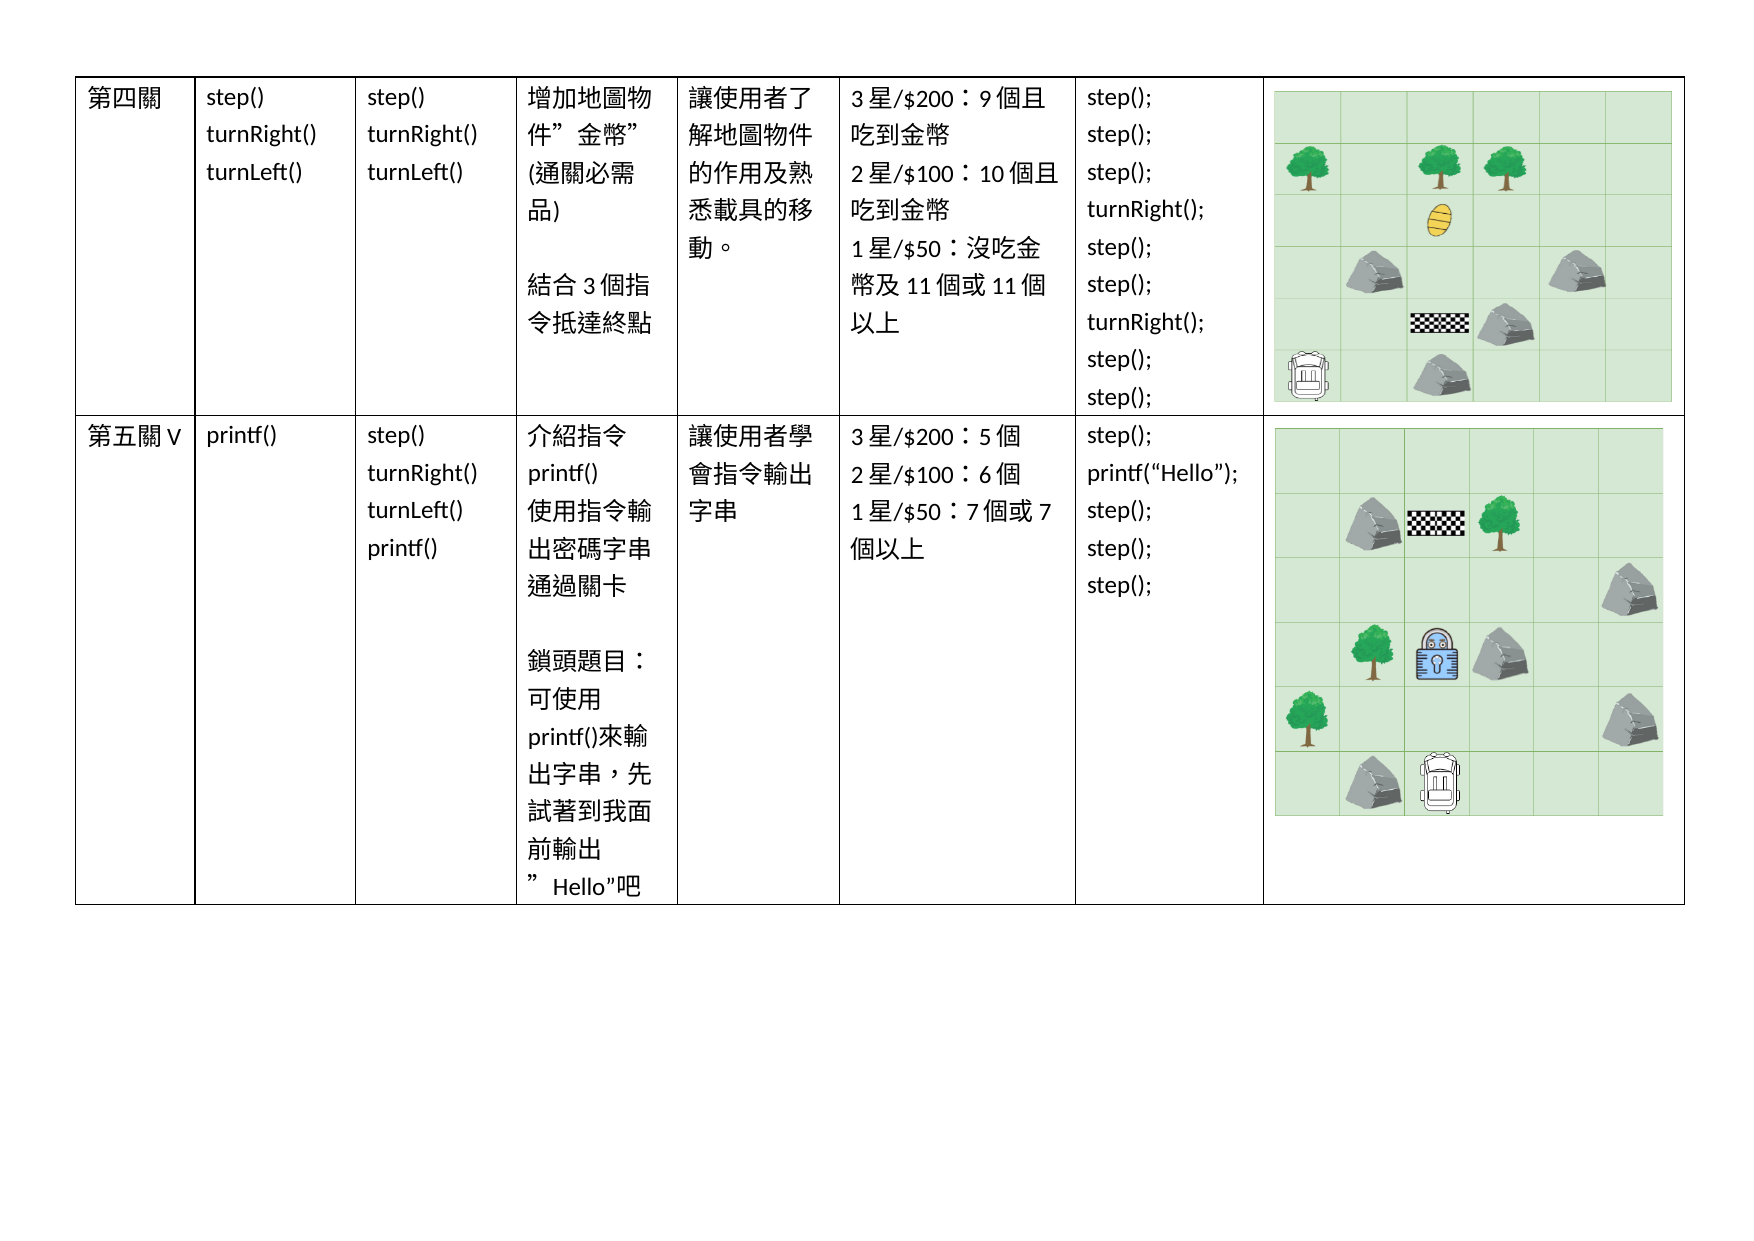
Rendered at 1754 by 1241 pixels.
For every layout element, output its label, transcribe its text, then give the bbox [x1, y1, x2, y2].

table_cell 介紹指令printf() 使用指令輸出密碼字串通過關卡 鎖頭題目： 可使用printf()來輸出字串，先試著到我面前輸出”Hello”吧 [517, 416, 677, 903]
table_header 增加地圖物件”金幣” (通關必需品) 結合3個指令抵達終點 [517, 78, 677, 415]
table_header step(); step(); step(); turnRight(); step(); step(); turnRight(); step(); step(); [1076, 78, 1263, 415]
table_header 第四關 [76, 78, 194, 415]
table_cell printf() [196, 416, 355, 903]
table_header 3星/$200：9個且吃到金幣 2星/$100：10個且吃到金幣 1星/$50：沒吃金幣及11個或11個以上 [840, 78, 1075, 415]
table_header 讓使用者了解地圖物件的作用及熟悉載具的移動。 [678, 78, 839, 415]
table_cell 3星/$200：5個 2星/$100：6個 1星/$50：7個或7個以上 [840, 416, 1075, 903]
table_cell step(); printf(“Hello”); step(); step(); step(); [1076, 416, 1263, 903]
table_header step() turnRight() turnLeft() [196, 78, 355, 415]
table_cell 讓使用者學會指令輸出字串 [678, 416, 839, 903]
table_header [1264, 78, 1684, 415]
picture [1274, 428, 1664, 816]
table_cell [1264, 416, 1684, 903]
table_header step() turnRight() turnLeft() [356, 78, 516, 415]
table_cell step() turnRight() turnLeft() printf() [356, 416, 516, 903]
picture [1274, 91, 1672, 402]
table_cell 第五關V [76, 416, 194, 903]
